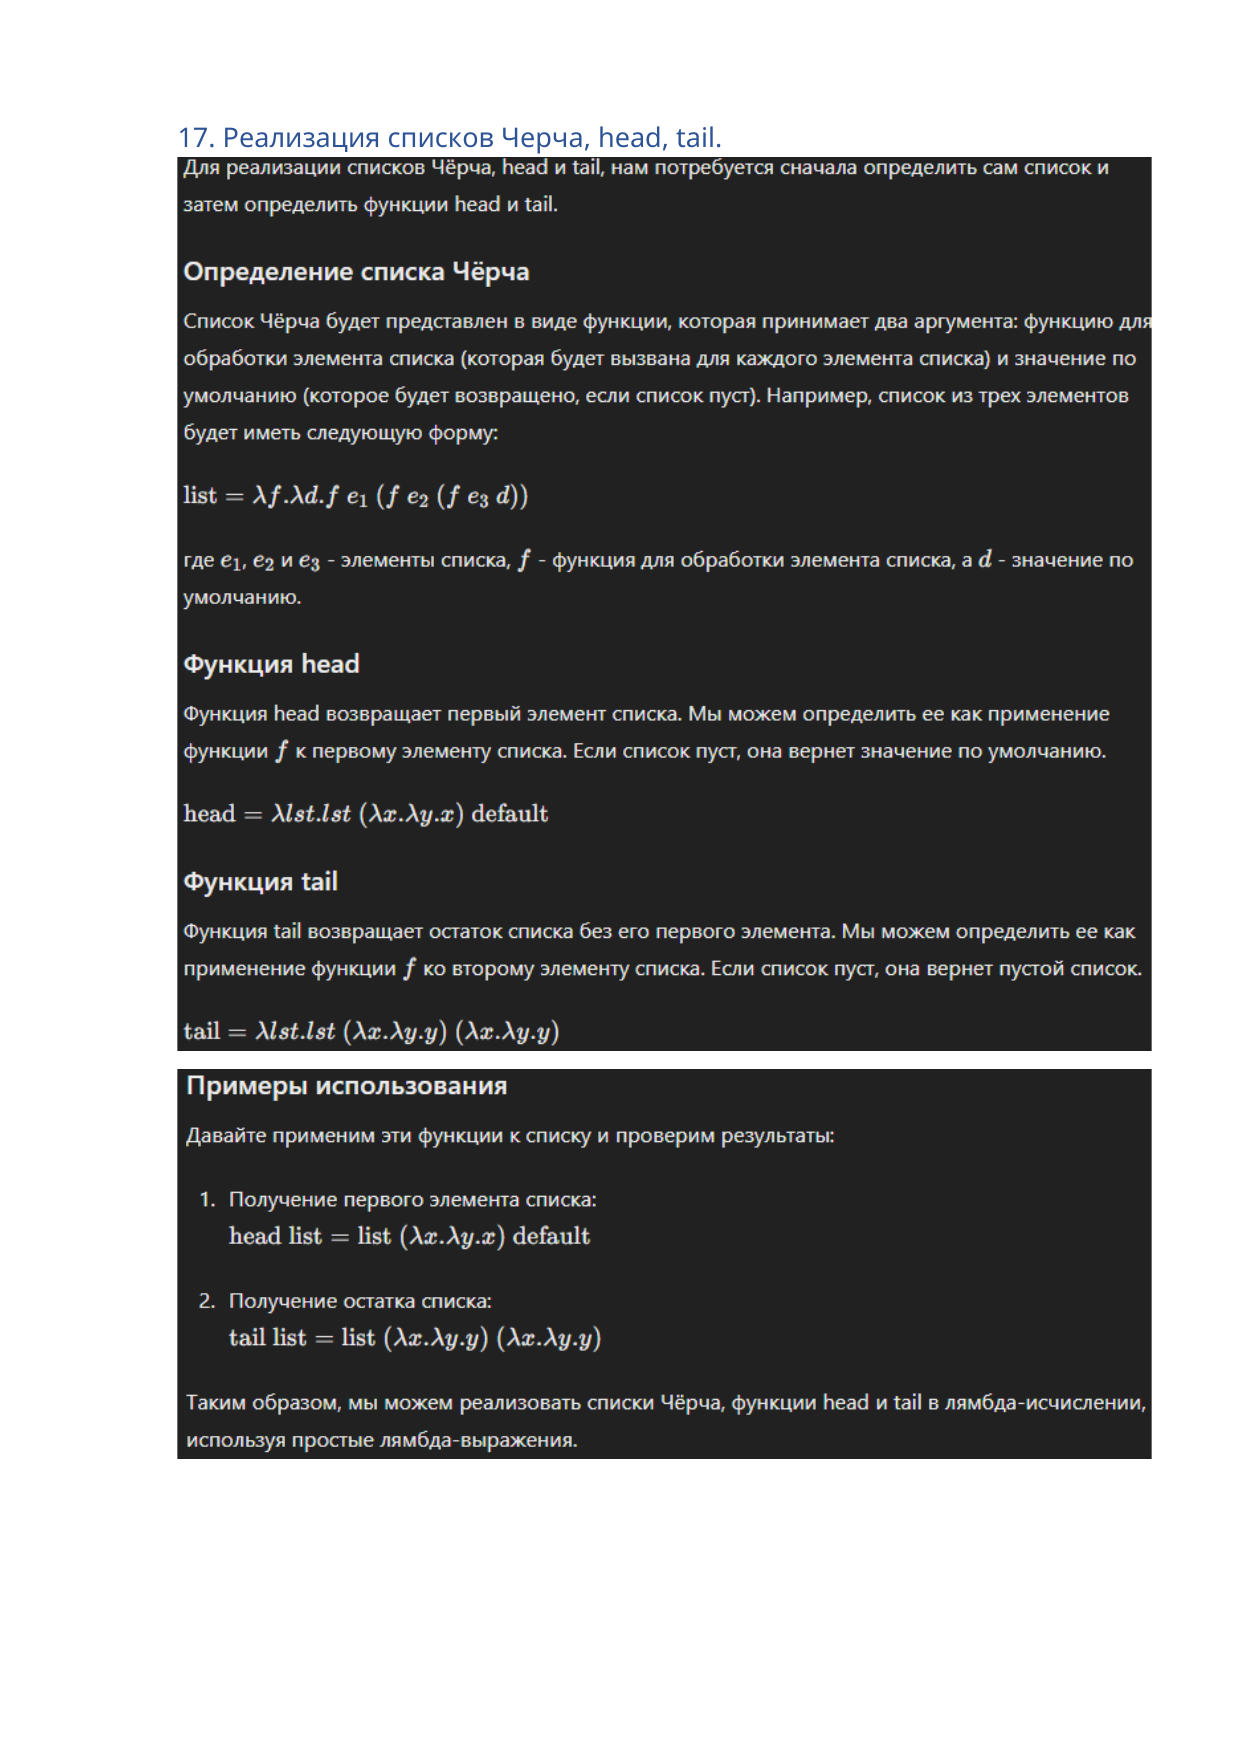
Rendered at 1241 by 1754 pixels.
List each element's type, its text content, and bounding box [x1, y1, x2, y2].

picture [177, 157, 1152, 1051]
subtitle 17. Реализация списков Черча, head, tail. [177, 118, 1152, 155]
picture [177, 1069, 1152, 1459]
